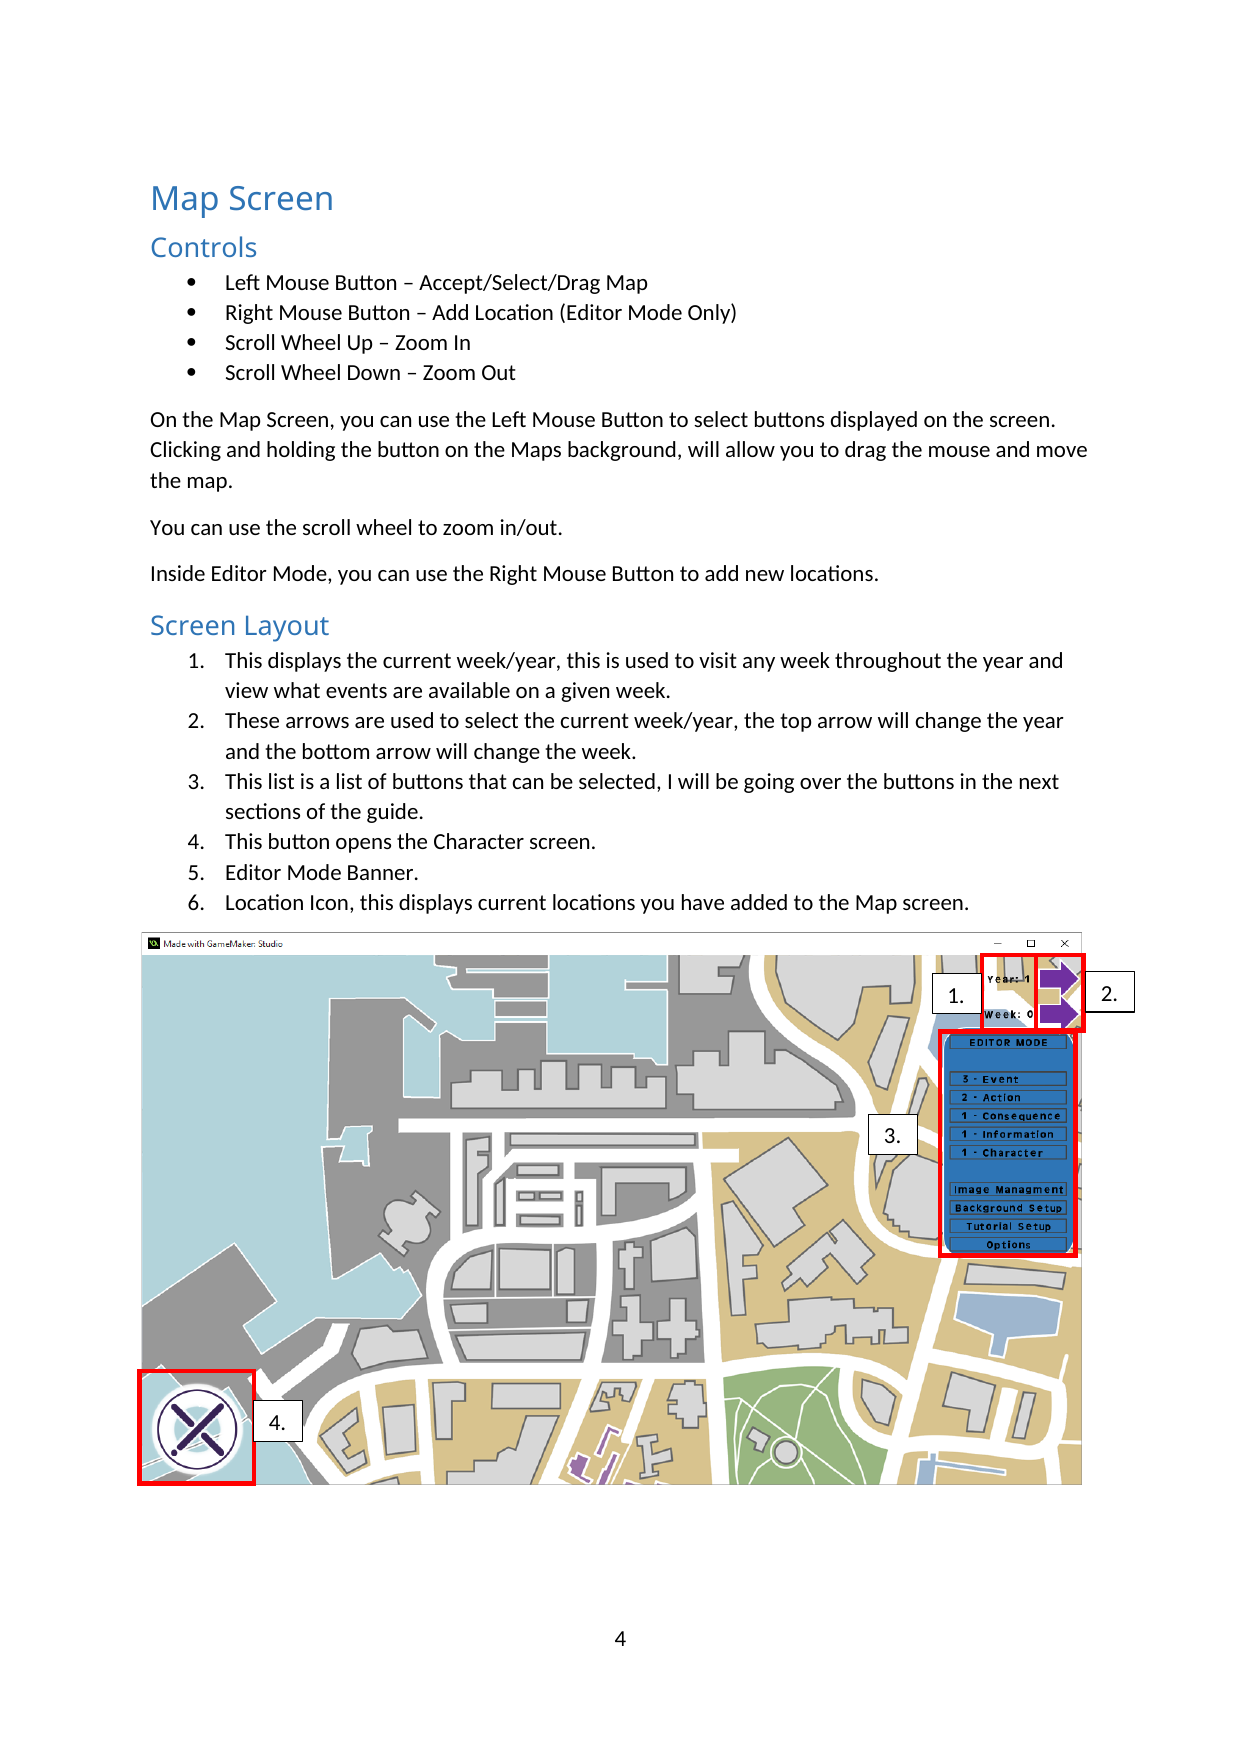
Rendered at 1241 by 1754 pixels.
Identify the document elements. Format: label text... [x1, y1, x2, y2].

list This displays the current week/year, this is used to visit any week throughout the year and view what events are available on a given week. [187, 646, 1090, 704]
text You can use the scroll wheel to zoom in/out. [150, 513, 1090, 541]
picture [142, 1373, 252, 1481]
list These arrows are used to select the current week/year, the top arrow will change the year and the bottom arrow will change the week. [187, 707, 1090, 765]
list Right Mouse Button – Add Location (Editor Mode Only) [187, 298, 1090, 326]
list Scroll Wheel Up – Zoom In [187, 328, 1090, 356]
picture [984, 957, 1034, 1028]
list This list is a list of buttons that can be selected, I will be going over the buttons in the next sections of the guide. [187, 767, 1090, 825]
list Left Mouse Button – Accept/Select/Drag Map [187, 268, 1090, 296]
text Inside Editor Mode, you can use the Right Mouse Button to add new locations. [150, 559, 1090, 588]
subtitle Screen Layout [150, 606, 1090, 643]
text On the Map Screen, you can use the Left Mouse Button to select buttons displayed on the screen. Clicking and holding the button on the Maps background, will allow you to drag the mouse and move the map. [150, 405, 1090, 494]
list This button opens the Character screen. [187, 827, 1090, 856]
picture [141, 932, 1082, 1485]
picture [942, 1034, 1073, 1253]
list Location Icon, this displays current locations you have added to the Map screen. [187, 888, 1090, 916]
subtitle Controls [150, 228, 1090, 265]
list Scroll Wheel Down – Zoom Out [187, 358, 1090, 387]
list Editor Mode Banner. [187, 858, 1090, 886]
subtitle Map Screen [150, 175, 1090, 220]
picture [1038, 957, 1081, 1028]
